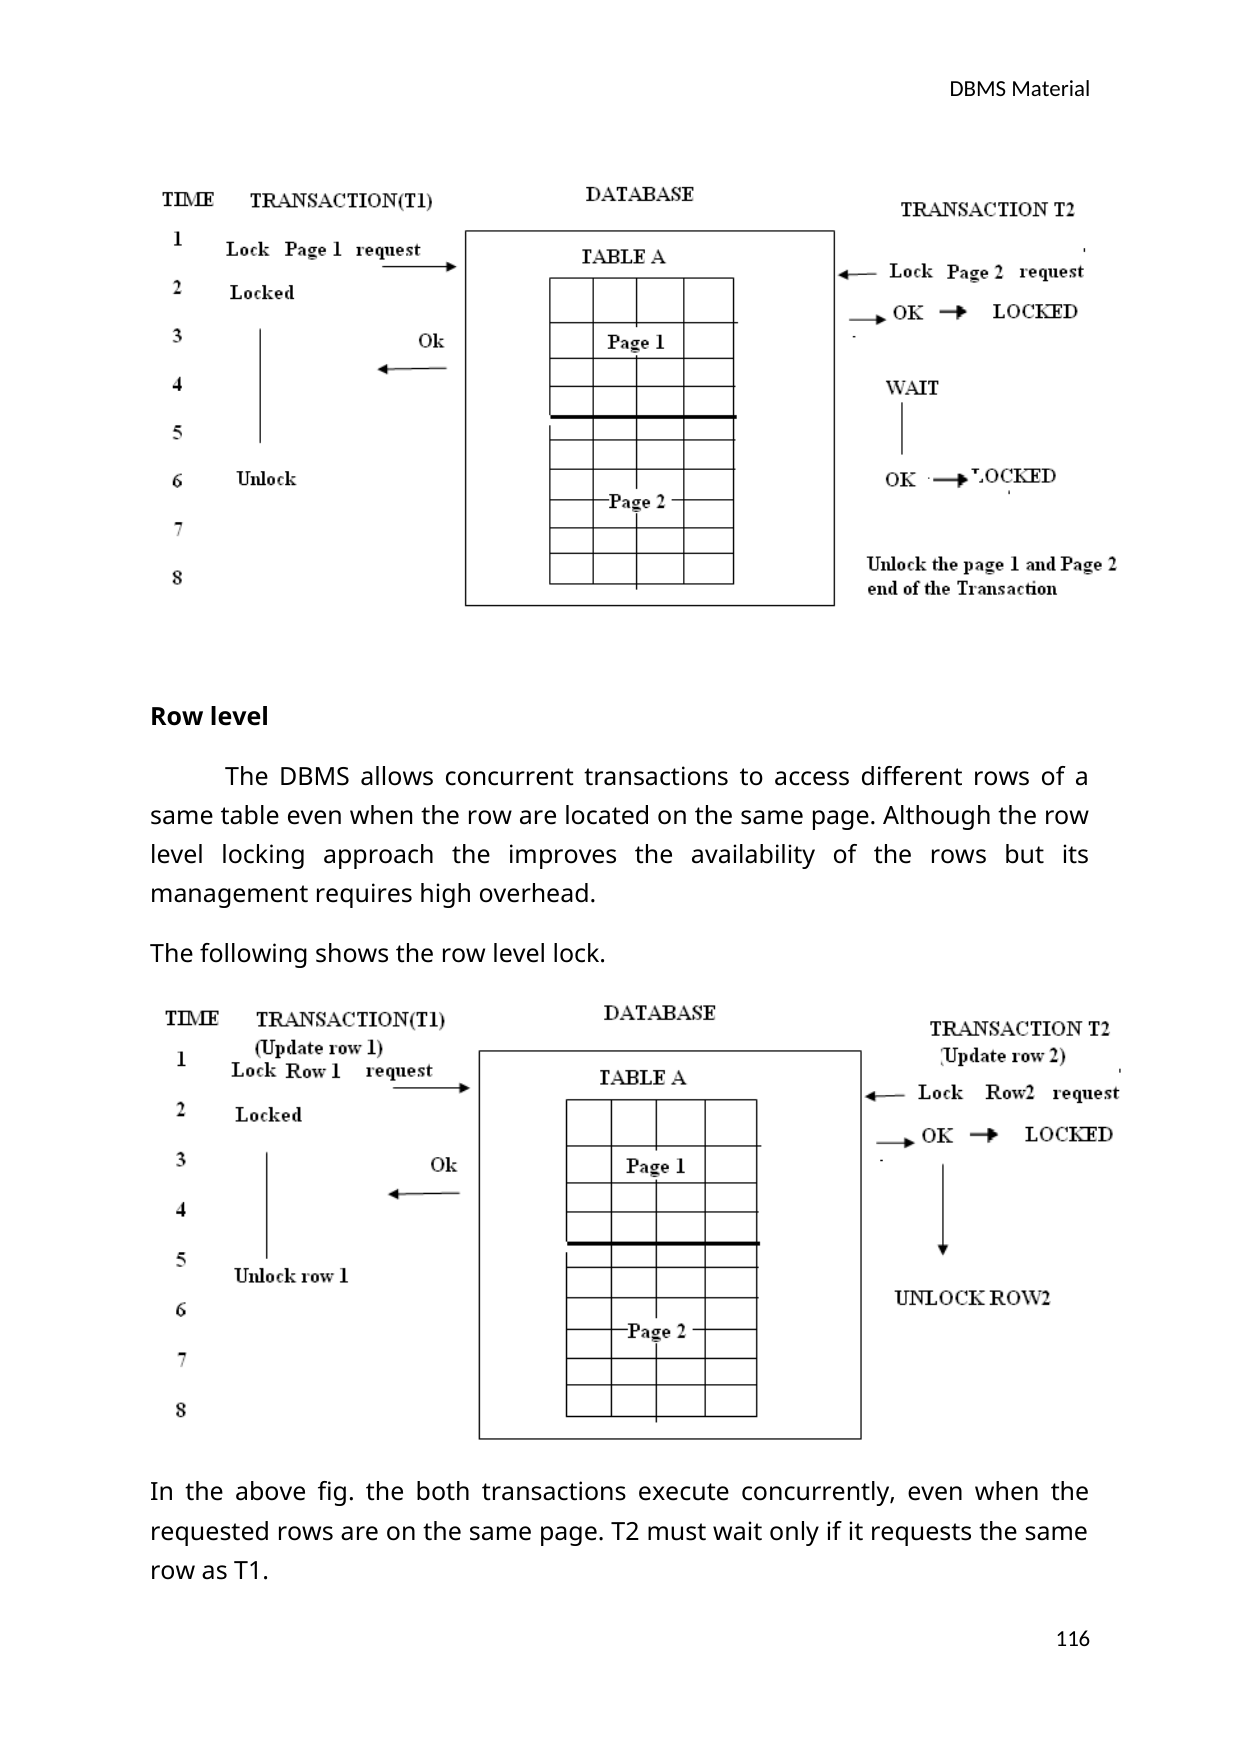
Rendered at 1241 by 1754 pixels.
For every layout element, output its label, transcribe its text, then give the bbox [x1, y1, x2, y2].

text In the above fig. the both transactions execute concurrently, even when the requested rows are on the same page. T2 must wait only if it requests the same row as T1. [150, 1474, 1090, 1586]
text Row level [150, 698, 1090, 732]
text The DBMS allows concurrent transactions to access different rows of a same table even when the row are located on the same page. Although the row level locking approach the improves the availability of the rows but its management requires high overhead. [150, 758, 1090, 910]
picture [150, 182, 1125, 614]
picture [150, 996, 1125, 1449]
text The following shows the row level lock. [150, 936, 1090, 970]
